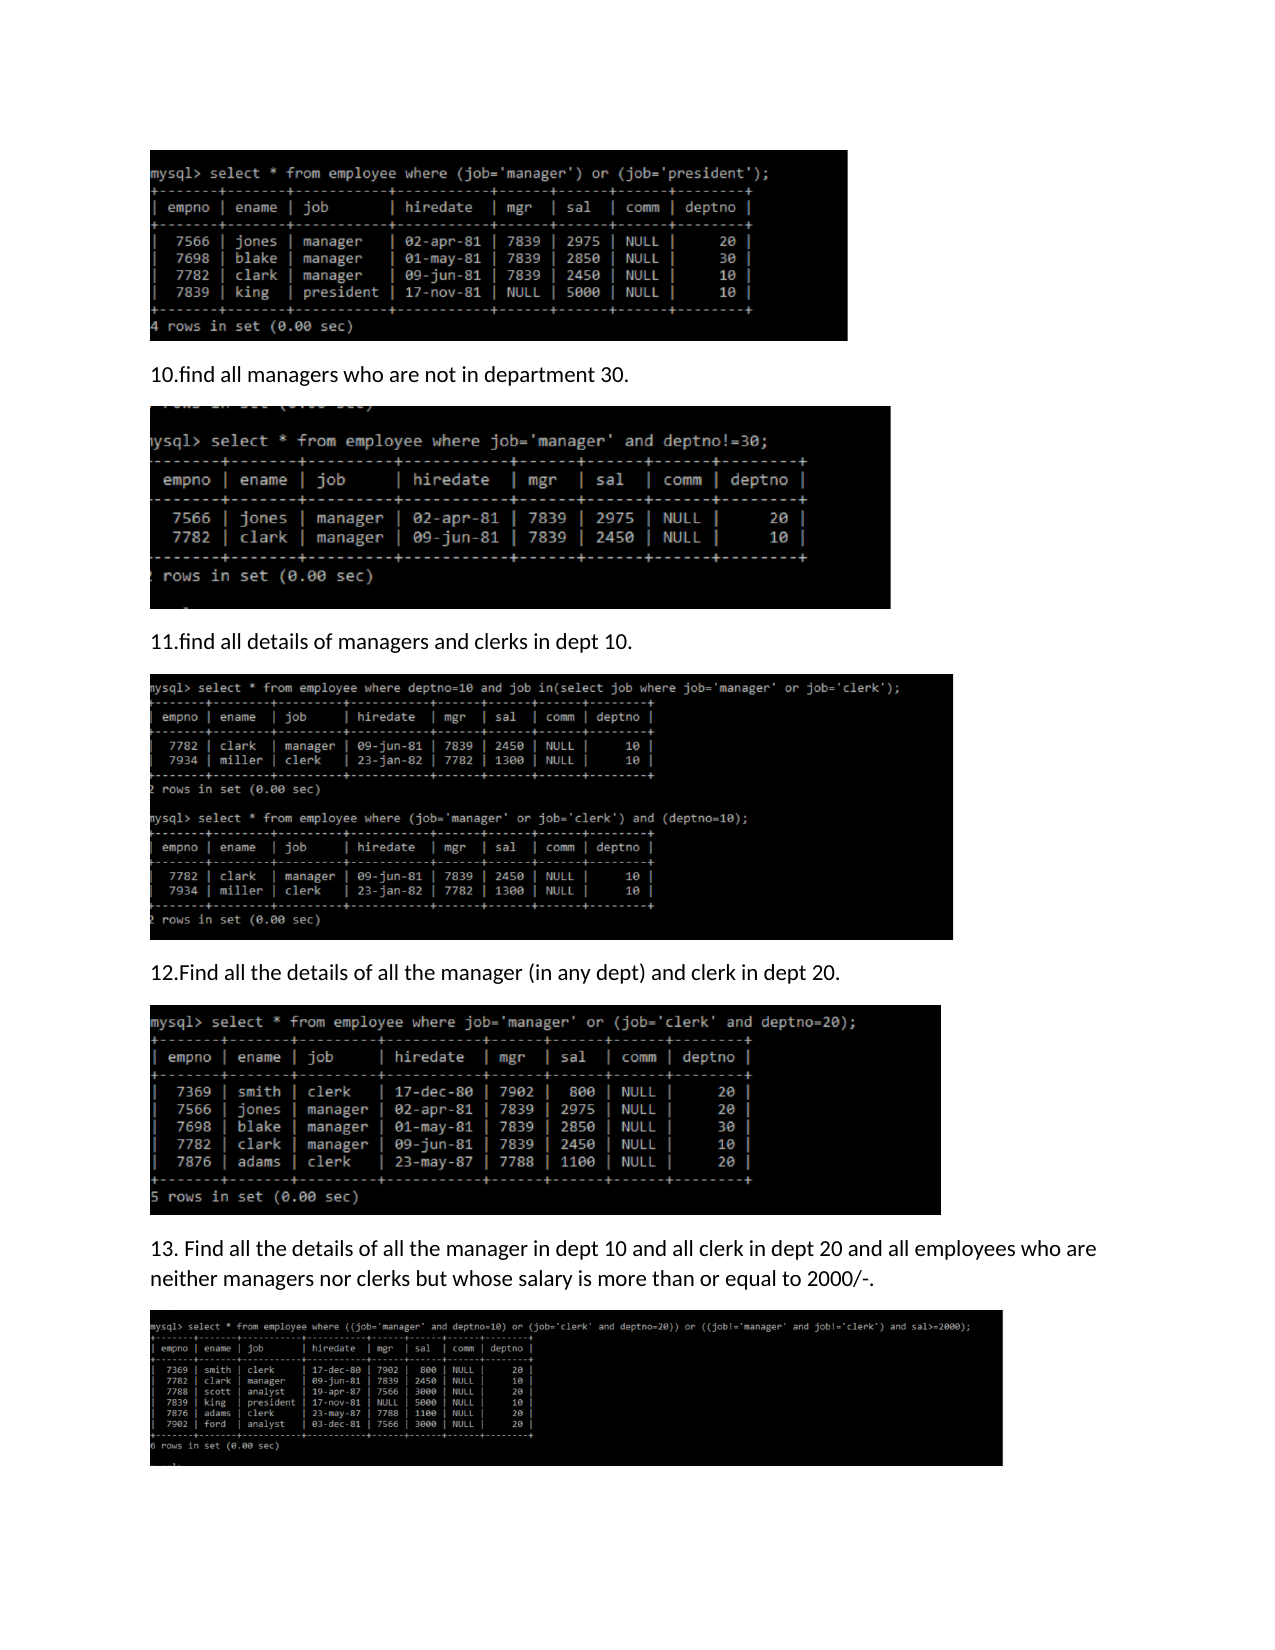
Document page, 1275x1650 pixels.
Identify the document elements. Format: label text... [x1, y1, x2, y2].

picture [150, 674, 954, 940]
text 13. Find all the details of all the manager in dept 10 and all clerk in dept 20 and all employees who are neither managers nor clerks but whose salary is more than or equal to 2000/-. [150, 1234, 1125, 1292]
text 10.find all managers who are not in department 30. [150, 360, 1125, 388]
picture [150, 406, 891, 609]
picture [150, 1310, 1005, 1466]
text 11.find all details of managers and clerks in dept 10. [150, 627, 1125, 656]
text 12.Find all the details of all the manager (in any dept) and clerk in dept 20. [150, 958, 1125, 987]
picture [150, 1005, 941, 1215]
picture [150, 150, 848, 341]
